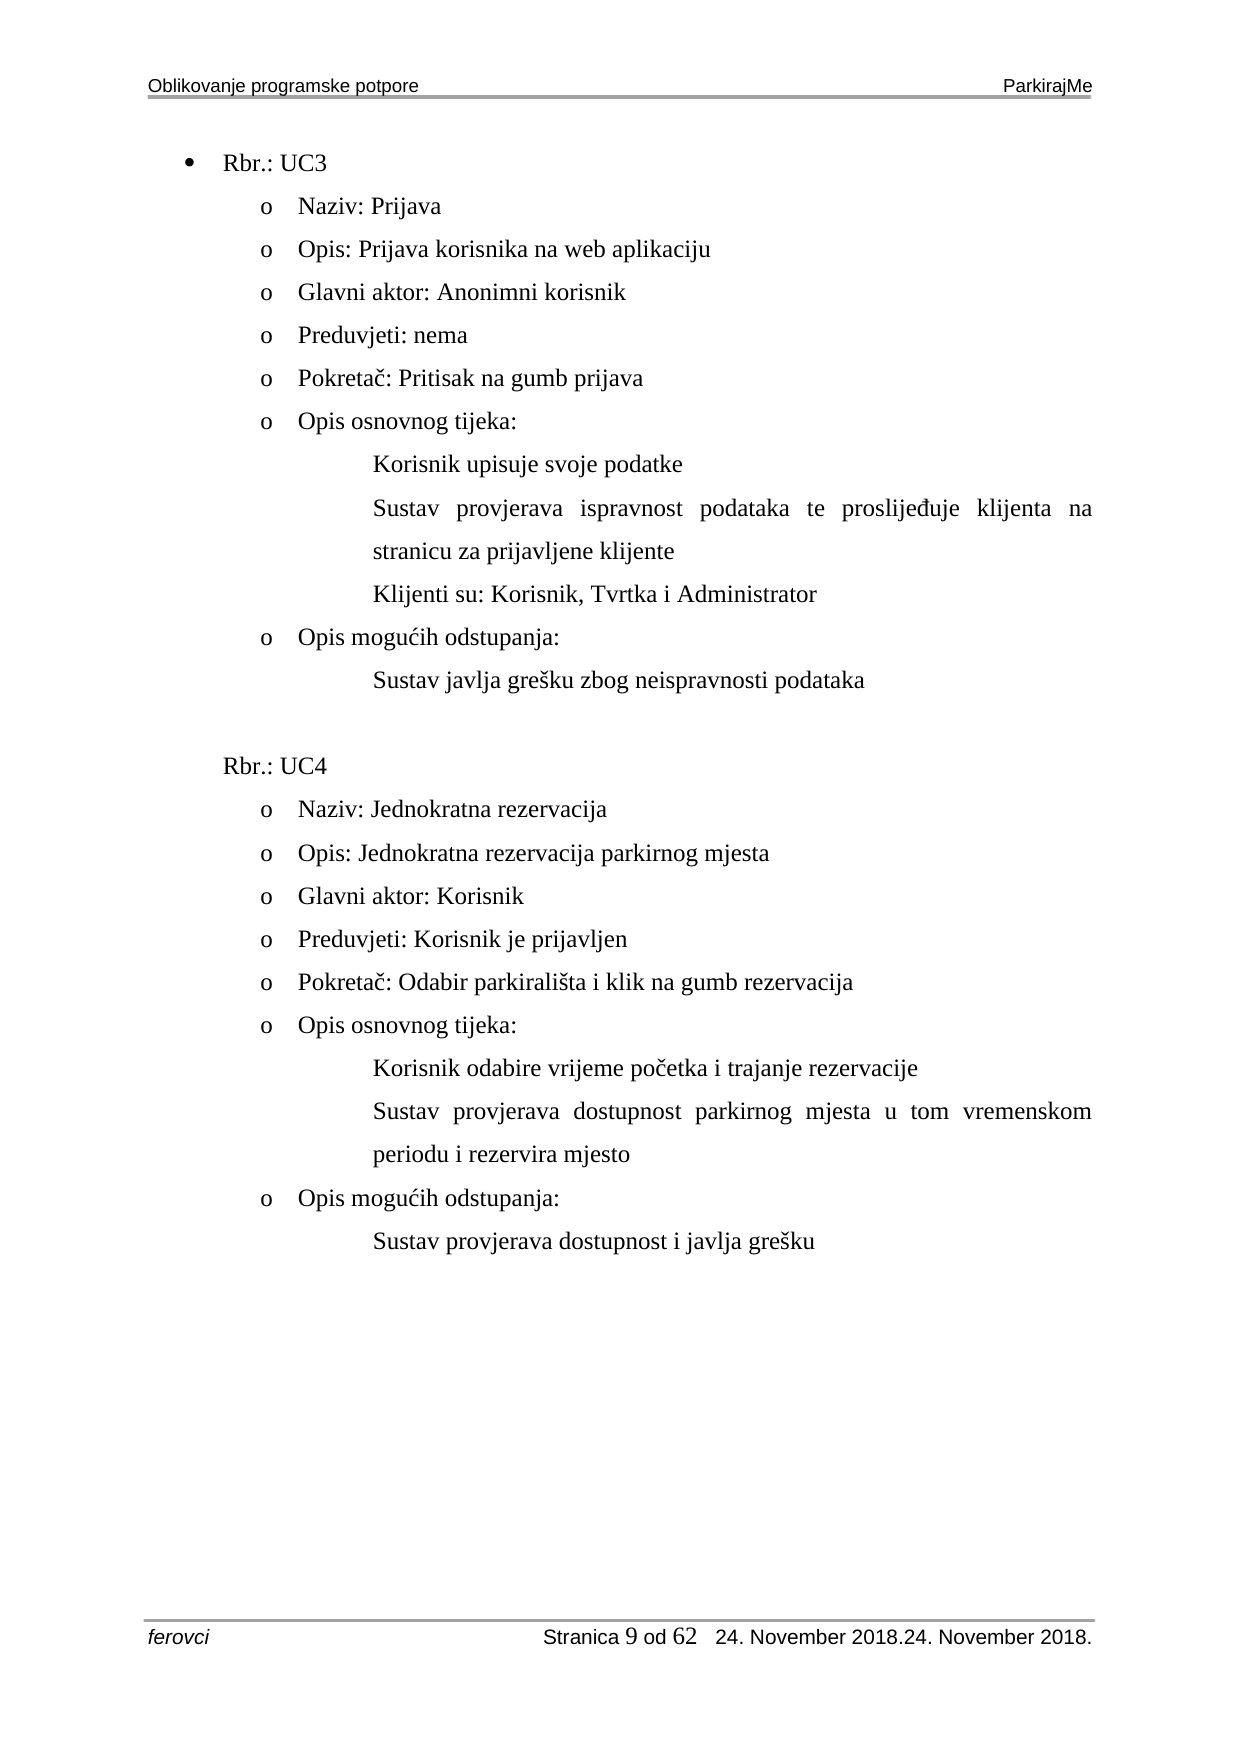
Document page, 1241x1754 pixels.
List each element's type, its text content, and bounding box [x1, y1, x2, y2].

list Klijenti su: Korisnik, Tvrtka i Administrator [335, 579, 1093, 608]
list Opis: Jednokratna rezervacija parkirnog mjesta [260, 838, 1093, 866]
list Glavni aktor: Anonimni korisnik [260, 277, 1093, 306]
list Opis osnovnog tijeka: [260, 406, 1093, 435]
picture [147, 95, 1092, 99]
list Korisnik odabire vrijeme početka i trajanje rezervacije [335, 1053, 1093, 1082]
list Opis osnovnog tijeka: [260, 1010, 1093, 1039]
list Naziv: Prijava [260, 191, 1093, 219]
list Rbr.: UC4 [185, 751, 1093, 780]
list Preduvjeti: nema [260, 320, 1093, 349]
list Korisnik upisuje svoje podatke [335, 449, 1093, 478]
list Pokretač: Odabir parkirališta i klik na gumb rezervacija [260, 967, 1093, 996]
list Opis mogućih odstupanja: [260, 1183, 1093, 1211]
list Sustav javlja grešku zbog neispravnosti podataka [335, 665, 1093, 694]
list Sustav provjerava dostupnost parkirnog mjesta u tom vremenskom periodu i rezervira mjesto [335, 1096, 1093, 1168]
list Rbr.: UC3 [185, 148, 1093, 176]
list Glavni aktor: Korisnik [260, 881, 1093, 909]
list Opis mogućih odstupanja: [260, 622, 1093, 651]
list Sustav provjerava ispravnost podataka te proslijeđuje klijenta na stranicu za prijavljene klijente [335, 493, 1093, 564]
list Naziv: Jednokratna rezervacija [260, 794, 1093, 823]
list Sustav provjerava dostupnost i javlja grešku [335, 1226, 1093, 1254]
list Opis: Prijava korisnika na web aplikaciju [260, 234, 1093, 263]
list Preduvjeti: Korisnik je prijavljen [260, 924, 1093, 953]
list Pokretač: Pritisak na gumb prijava [260, 363, 1093, 392]
